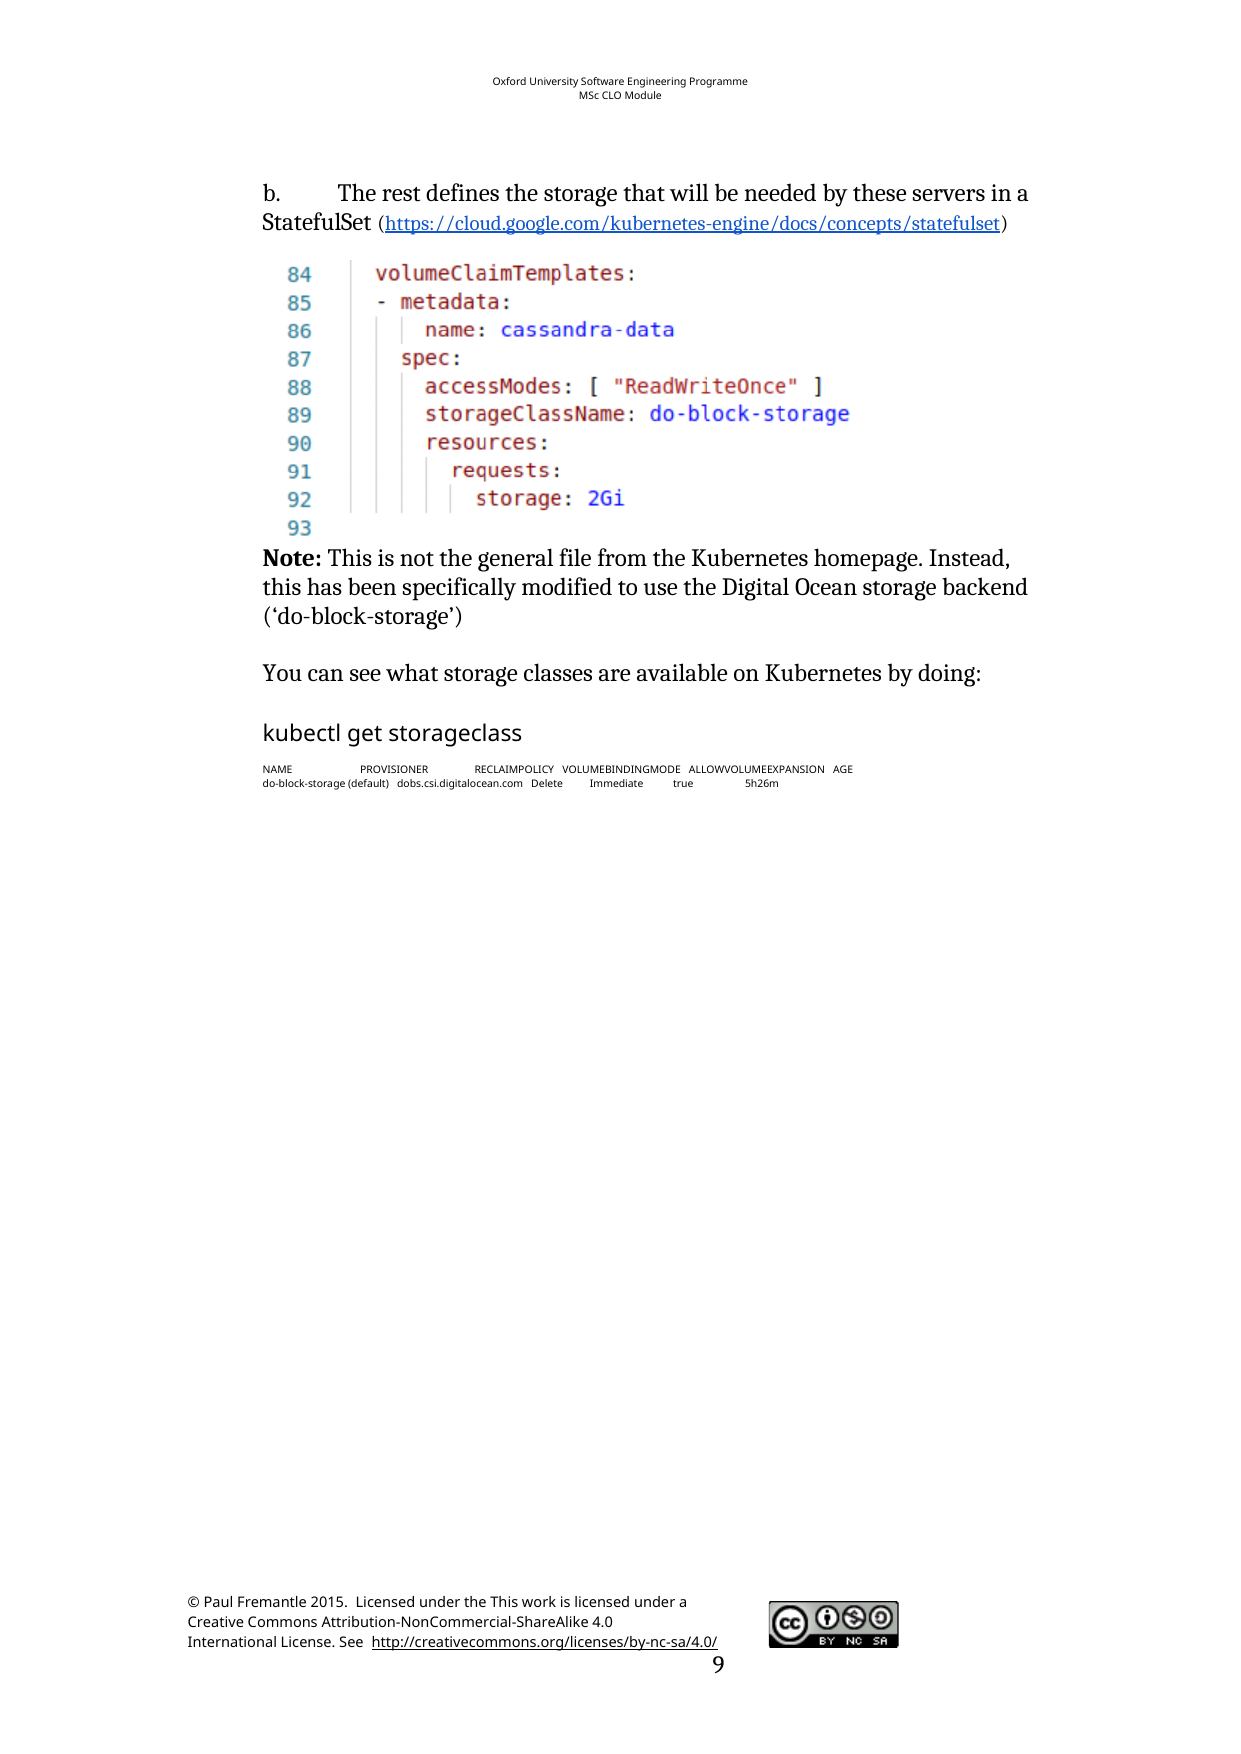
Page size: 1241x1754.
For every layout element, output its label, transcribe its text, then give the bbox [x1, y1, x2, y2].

text Note: This is not the general file from the Kubernetes homepage. Instead, this has been specifically modified to use the Digital Ocean storage backend (‘do-block-storage’) You can see what storage classes are available on Kubernetes by doing: kubectl get storageclass [262, 544, 1053, 748]
text NAME PROVISIONER RECLAIMPOLICY VOLUMEBINDINGMODE ALLOWVOLUMEEXPANSION AGE [262, 762, 1053, 776]
picture [768, 1601, 899, 1648]
picture [262, 260, 929, 544]
text do-block-storage (default) dobs.csi.digitalocean.com Delete Immediate true 5h26m [262, 776, 1053, 790]
